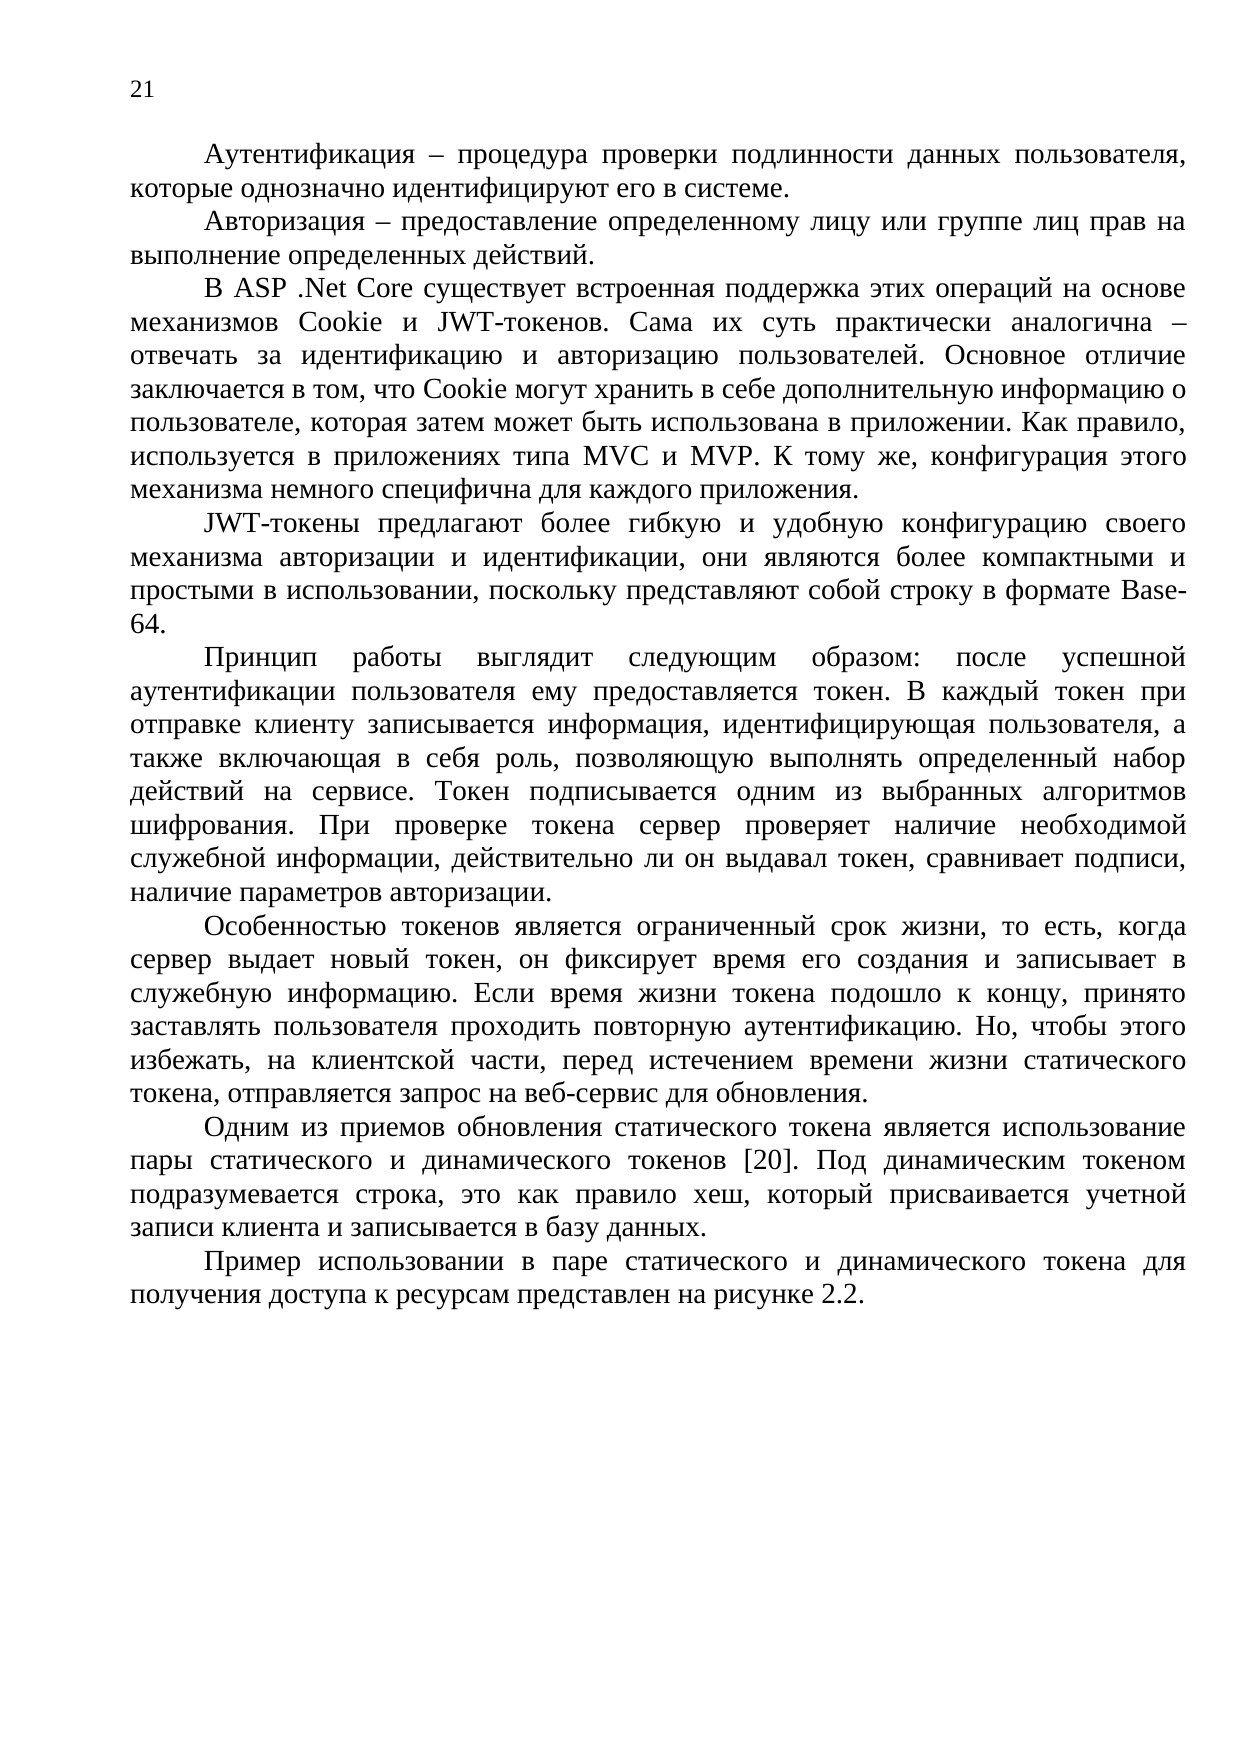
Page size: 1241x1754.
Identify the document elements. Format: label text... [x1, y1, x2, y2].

text Аутентификация – процедура проверки подлинности данных пользователя, которые однозначно идентифицируют его в системе. [130, 136, 1187, 203]
text Пример использовании в паре статического и динамического токена для получения доступа к ресурсам представлен на рисунке 2.2. [130, 1243, 1187, 1310]
text Особенностью токенов является ограниченный срок жизни, то есть, когда сервер выдает новый токен, он фиксирует время его создания и записывает в служебную информацию. Если время жизни токена подошло к концу, принято заставлять пользователя проходить повторную аутентификацию. Но, чтобы этого избежать, на клиентской части, перед истечением времени жизни статического токена, отправляется запрос на веб-сервис для обновления. [130, 908, 1187, 1109]
text В ASP .Net Core существует встроенная поддержка этих операций на основе механизмов Cookie и JWT-токенов. Сама их суть практически аналогична – отвечать за идентификацию и авторизацию пользователей. Основное отличие заключается в том, что Cookie могут хранить в себе дополнительную информацию о пользователе, которая затем может быть использована в приложении. Как правило, используется в приложениях типа MVC и MVP. К тому же, конфигурация этого механизма немного специфична для каждого приложения. [130, 270, 1187, 505]
text Авторизация – предоставление определенному лицу или группе лиц прав на выполнение определенных действий. [130, 203, 1187, 270]
text Одним из приемов обновления статического токена является использование пары статического и динамического токенов [20]. Под динамическим токеном подразумевается строка, это как правило хеш, который присваивается учетной записи клиента и записывается в базу данных. [130, 1109, 1187, 1243]
text Принцип работы выглядит следующим образом: после успешной аутентификации пользователя ему предоставляется токен. В каждый токен при отправке клиенту записывается информация, идентифицирующая пользователя, а также включающая в себя роль, позволяющую выполнять определенный набор действий на сервисе. Токен подписывается одним из выбранных алгоритмов шифрования. При проверке токена сервер проверяет наличие необходимой служебной информации, действительно ли он выдавал токен, сравнивает подписи, наличие параметров авторизации. [130, 639, 1187, 908]
text JWT-токены предлагают более гибкую и удобную конфигурацию своего механизма авторизации и идентификации, они являются более компактными и простыми в использовании, поскольку представляют собой строку в формате Base-64. [130, 505, 1187, 639]
